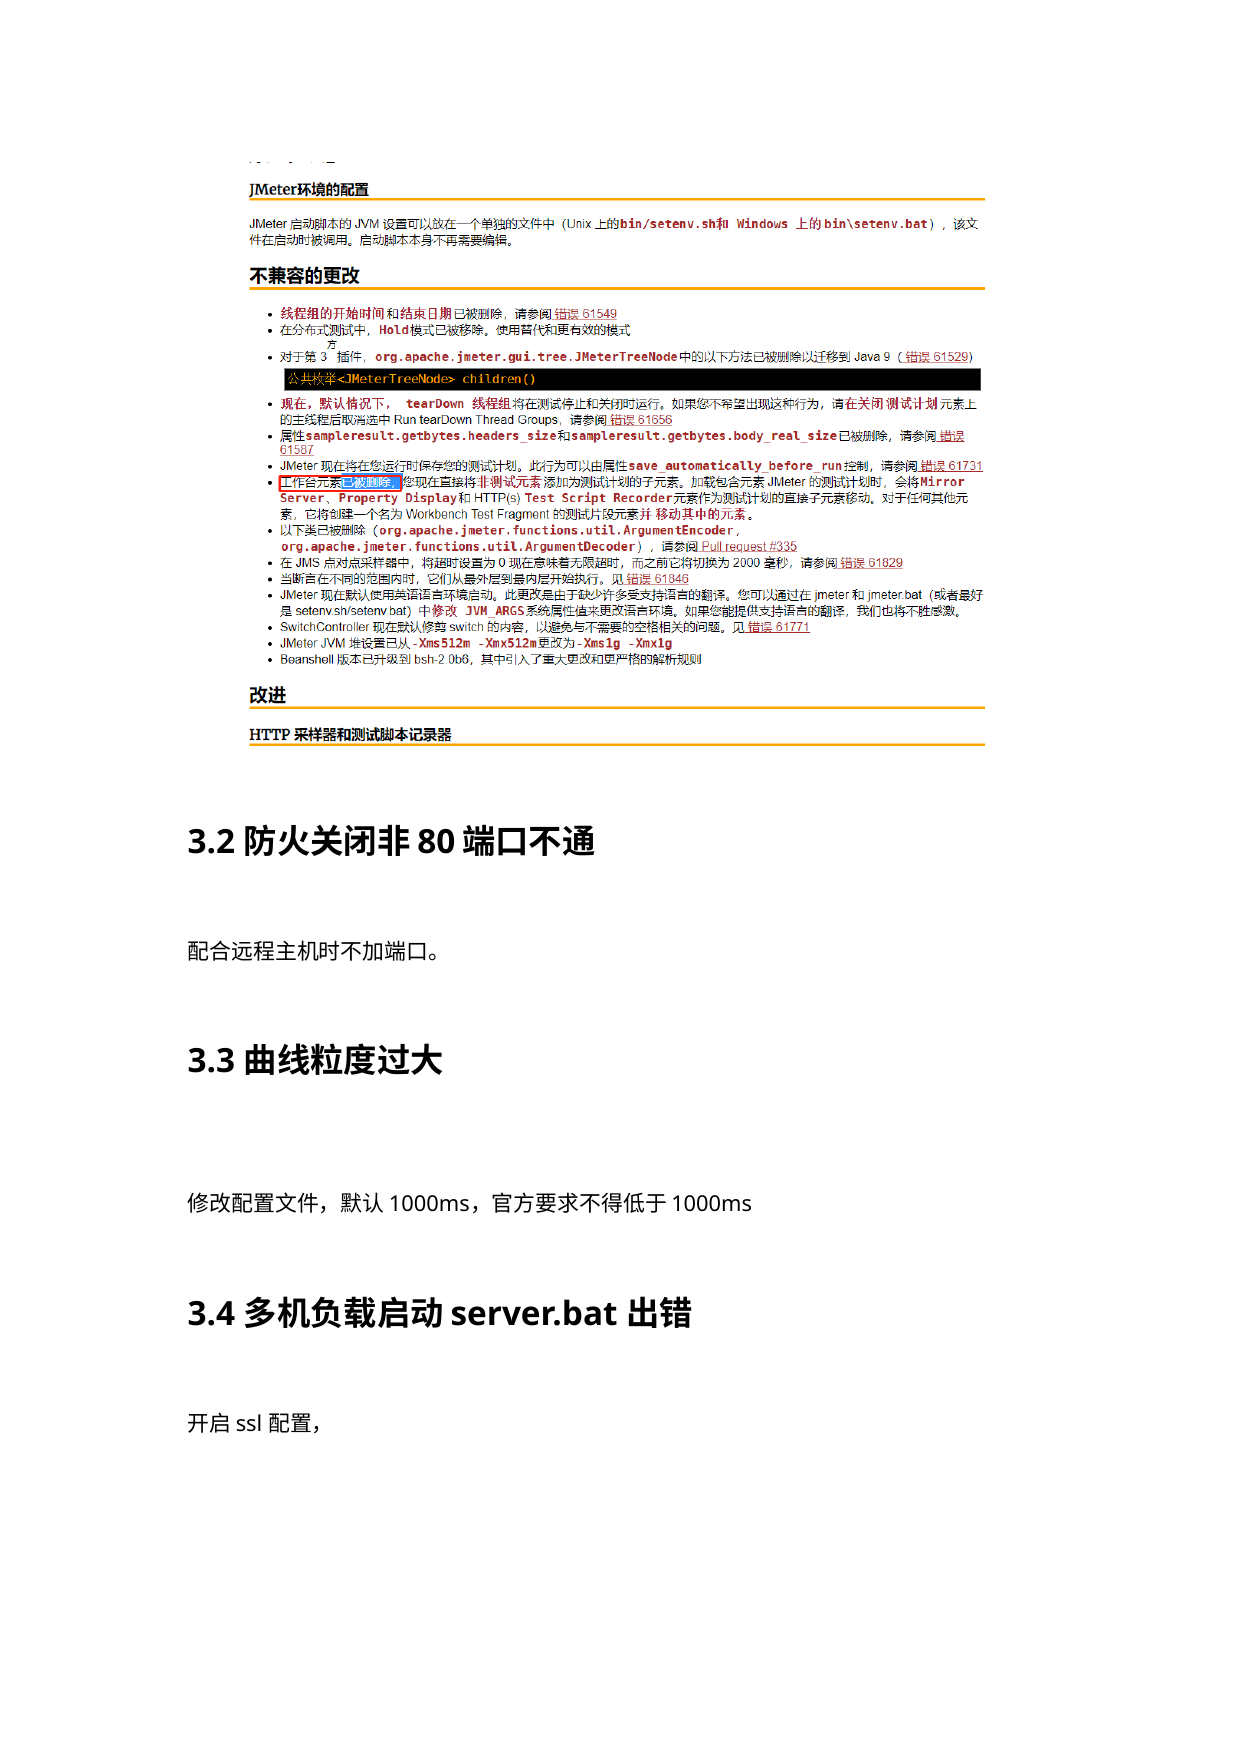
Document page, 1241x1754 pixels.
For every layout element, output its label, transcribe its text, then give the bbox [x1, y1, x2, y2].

text 修改配置文件，默认1000ms，官方要求不得低于1000ms [187, 1186, 1053, 1218]
text 配合远程主机时不加端口。 [187, 934, 1053, 966]
subtitle 3.4 多机负载启动server.bat 出错 [187, 1278, 1053, 1343]
text 开启ssl 配置， [187, 1405, 1053, 1438]
picture [187, 162, 1053, 750]
subtitle 3.3 曲线粒度过大 [187, 1026, 1053, 1091]
subtitle 3.2 防火关闭非80端口不通 [187, 807, 1053, 872]
